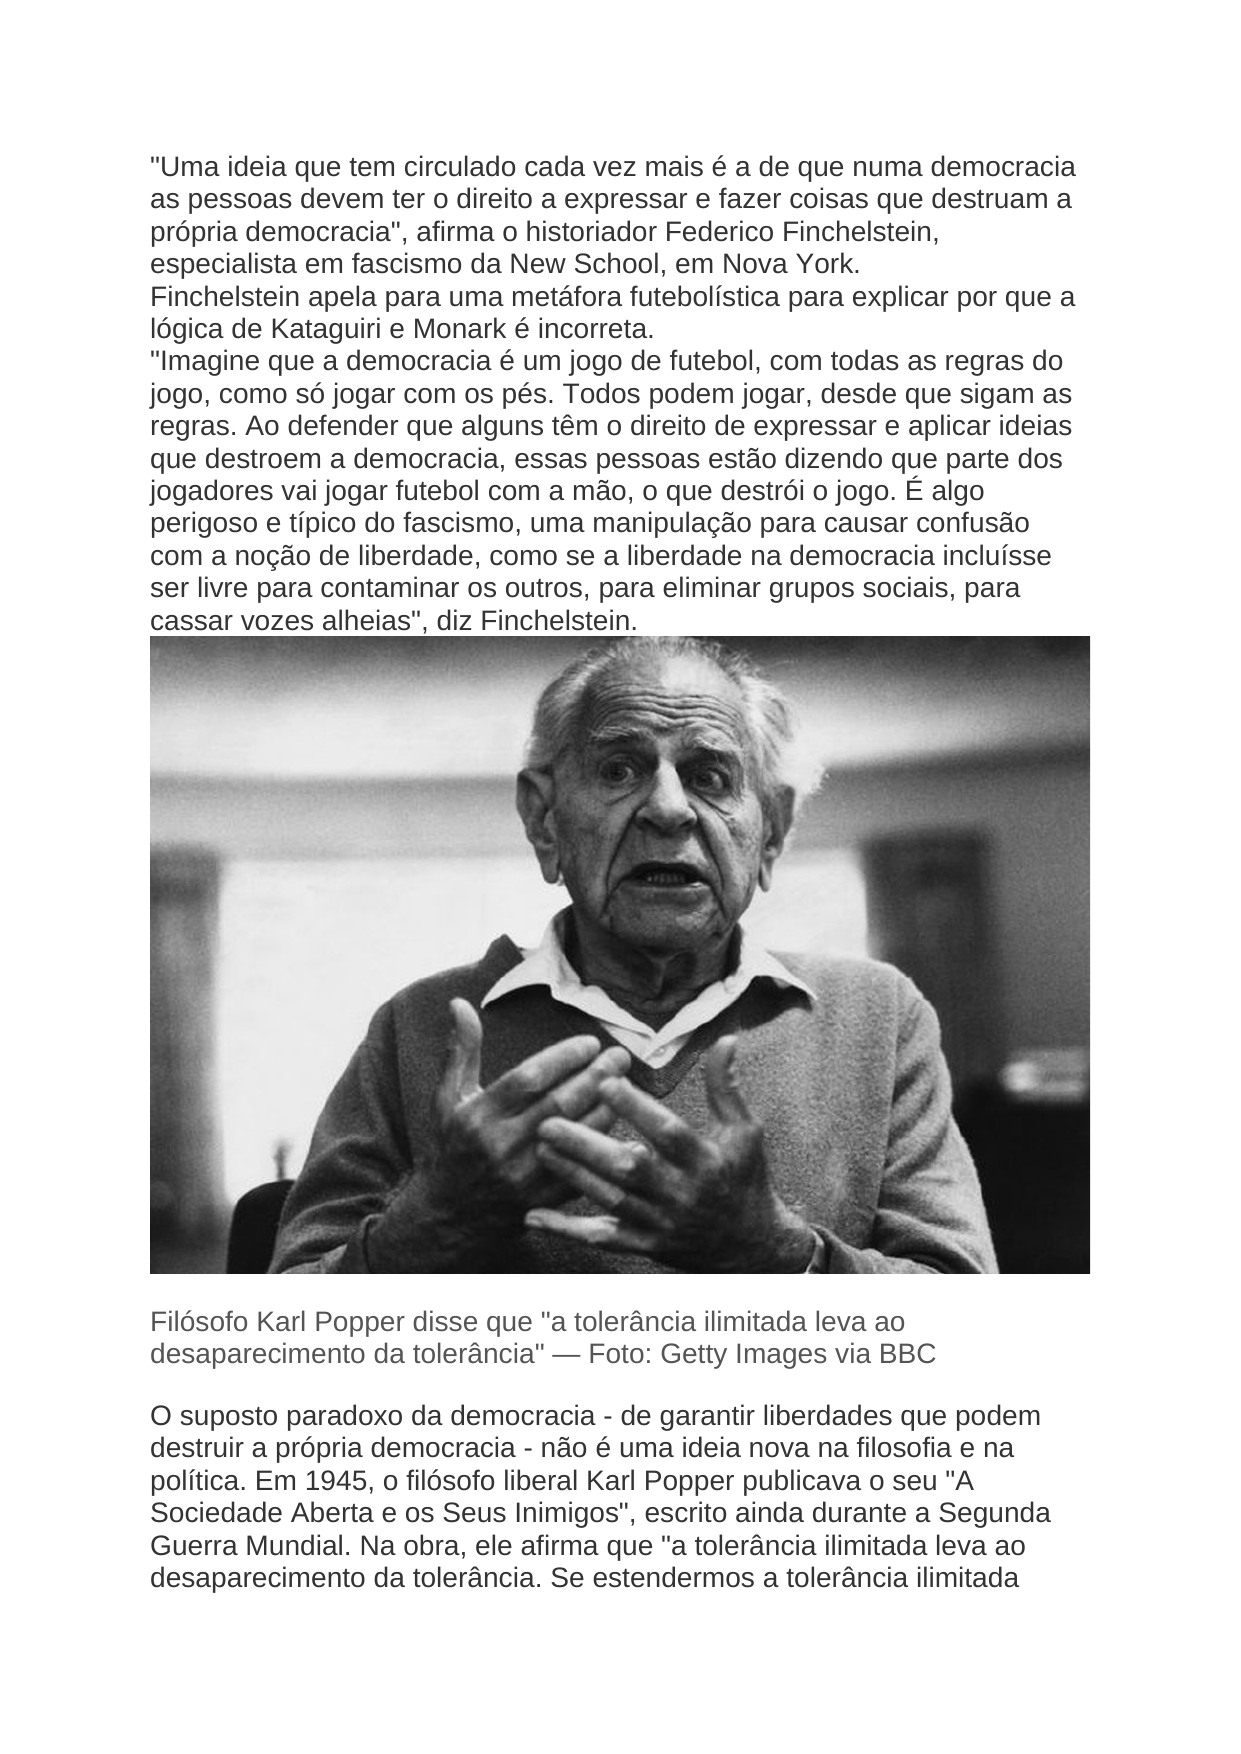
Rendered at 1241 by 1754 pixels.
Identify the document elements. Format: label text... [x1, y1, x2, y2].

text Filósofo Karl Popper disse que "a tolerância ilimitada leva ao desaparecimento da tolerância" — Foto: Getty Images via BBC [150, 1305, 1090, 1370]
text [150, 1399, 1090, 1593]
text "Imagine que a democracia é um jogo de futebol, com todas as regras do jogo, como só jogar com os pés. Todos podem jogar, desde que sigam as regras. Ao defender que alguns têm o direito de expressar e aplicar ideias que destroem a democracia, essas pessoas estão dizendo que parte dos jogadores vai jogar futebol com a mão, o que destrói o jogo. É algo perigoso e típico do fascismo, uma manipulação para causar confusão com a noção de liberdade, como se a liberdade na democracia incluísse ser livre para contaminar os outros, para eliminar grupos sociais, para cassar vozes alheias", diz Finchelstein. [150, 344, 1090, 636]
text "Uma ideia que tem circulado cada vez mais é a de que numa democracia as pessoas devem ter o direito a expressar e fazer coisas que destruam a própria democracia", afirma o historiador Federico Finchelstein, especialista em fascismo da New School, em Nova York. [150, 150, 1090, 279]
text Finchelstein apela para uma metáfora futebolística para explicar por que a lógica de Kataguiri e Monark é incorreta. [150, 279, 1090, 344]
picture [150, 636, 1091, 1274]
